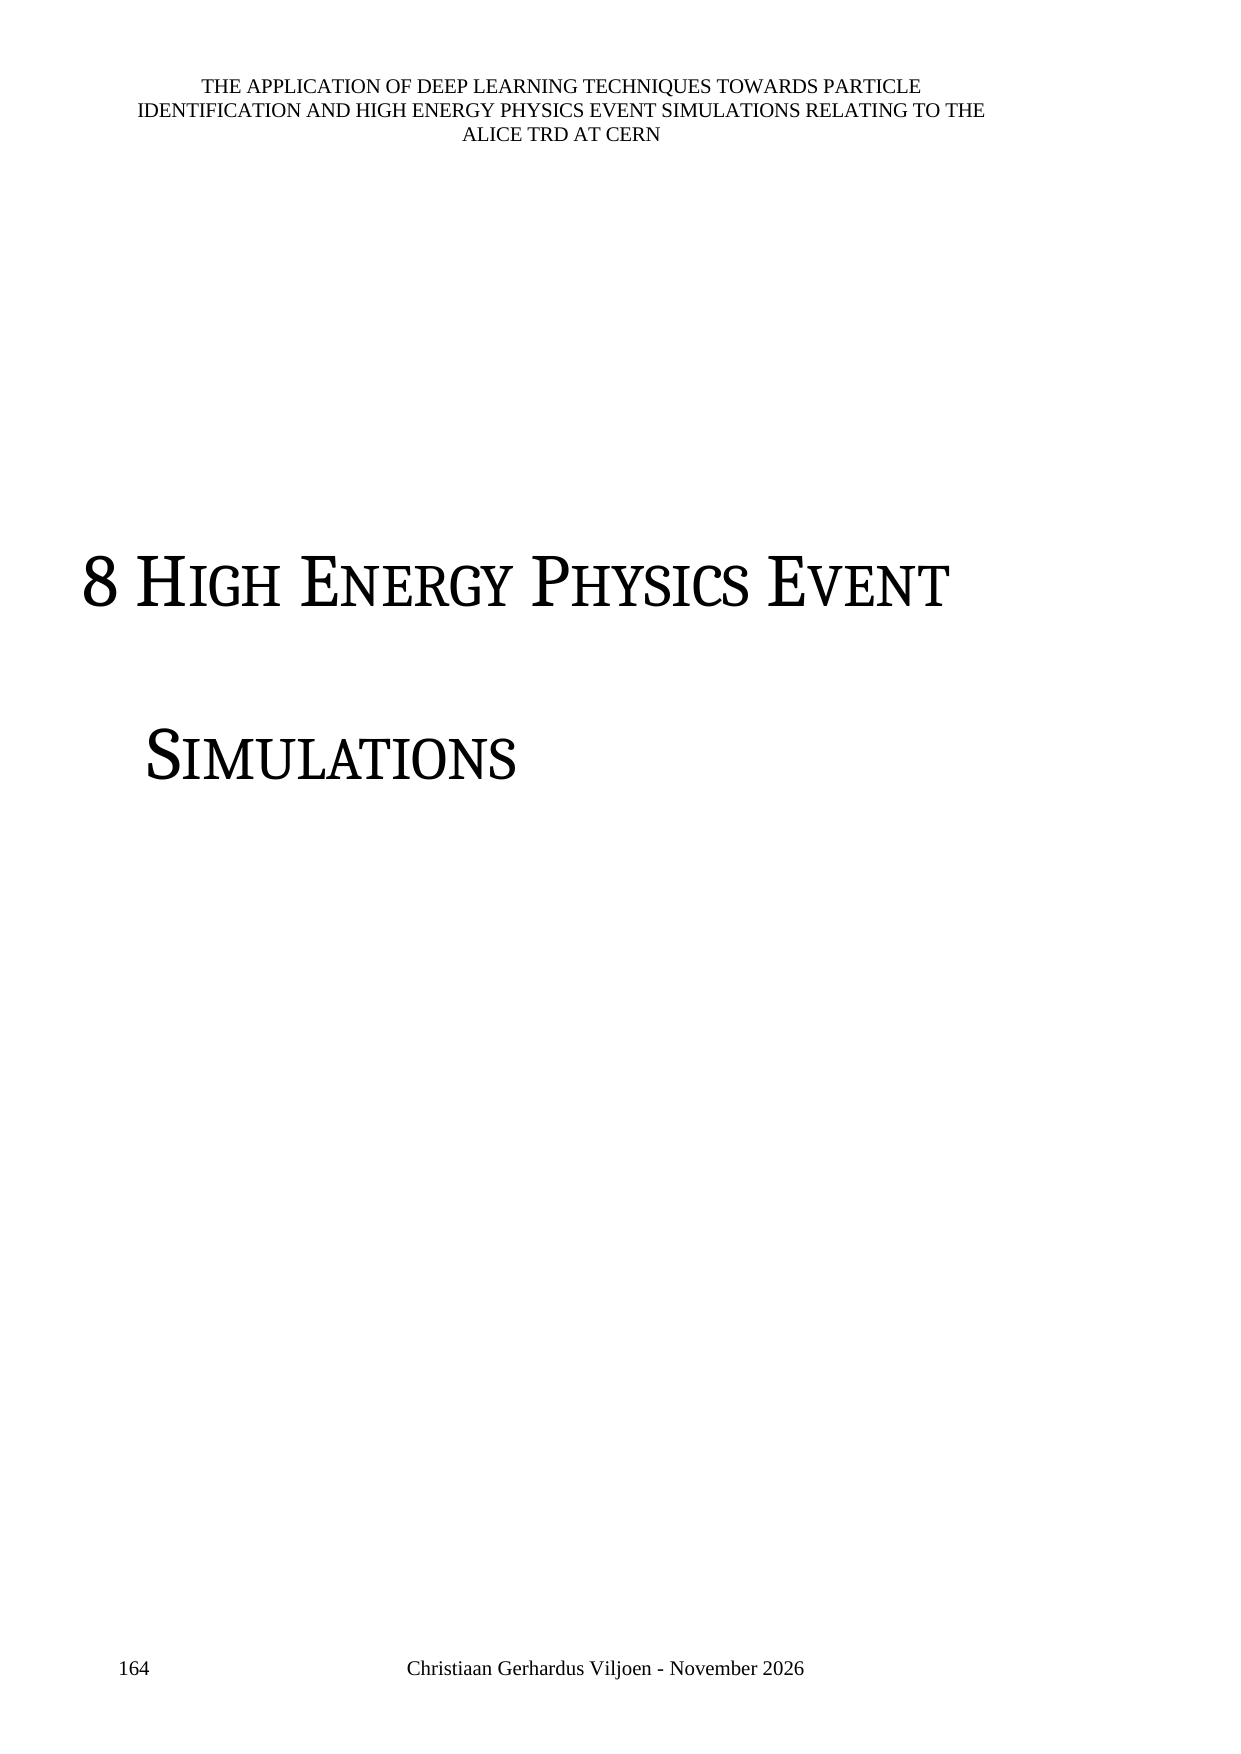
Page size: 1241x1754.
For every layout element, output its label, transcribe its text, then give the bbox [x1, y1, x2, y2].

subtitle High Energy Physics Event Simulations [83, 539, 1004, 798]
